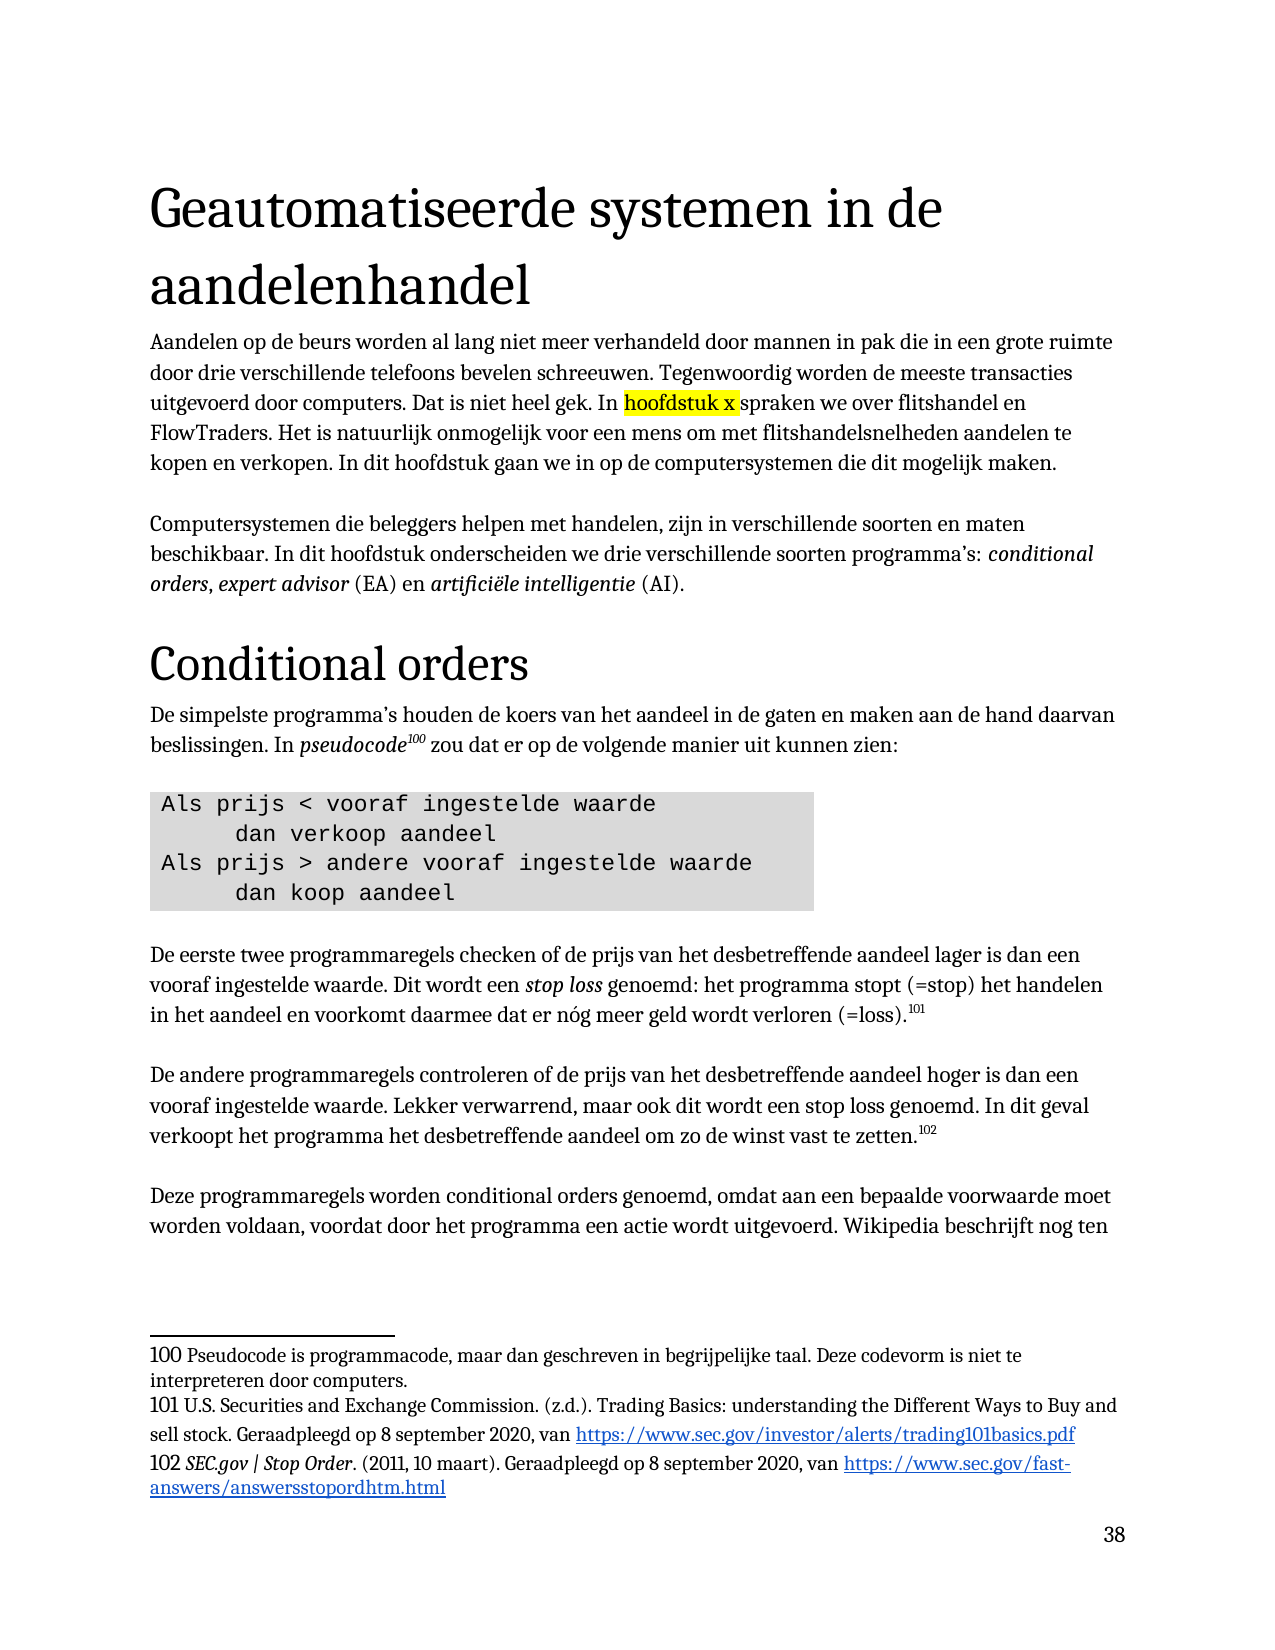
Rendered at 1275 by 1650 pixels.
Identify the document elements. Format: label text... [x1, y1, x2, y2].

table_header Als prijs < vooraf ingestelde waarde dan verkoop aandeel Als prijs > andere vooraf ingestelde waarde dan koop aandeel [150, 792, 814, 911]
text De andere programmaregels controleren of de prijs van het desbetreffende aandeel hoger is dan een vooraf ingestelde waarde. Lekker verwarrend, maar ook dit wordt een stop loss genoemd. In dit geval verkoopt het programma het desbetreffende aandeel om zo de winst vast te zetten. [150, 1062, 1125, 1149]
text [150, 1183, 1125, 1270]
subtitle Geautomatiseerde systemen in de aandelenhandel [150, 175, 1125, 319]
text Computersystemen die beleggers helpen met handelen, zijn in verschillende soorten en maten beschikbaar. In dit hoofdstuk onderscheiden we drie verschillende soorten programma’s: conditional orders, expert advisor (EA) en artificiële intelligentie (AI). [150, 510, 1125, 597]
subtitle Conditional orders [150, 635, 1125, 693]
text Aandelen op de beurs worden al lang niet meer verhandeld door mannen in pak die in een grote ruimte door drie verschillende telefoons bevelen schreeuwen. Tegenwoordig worden de meeste transacties uitgevoerd door computers. Dat is niet heel gek. In hoofdstuk x spraken we over flitshandel en FlowTraders. Het is natuurlijk onmogelijk voor een mens om met flitshandelsnelheden aandelen te kopen en verkopen. In dit hoofdstuk gaan we in op de computersystemen die dit mogelijk maken. [150, 329, 1125, 476]
text De eerste twee programmaregels checken of de prijs van het desbetreffende aandeel lager is dan een vooraf ingestelde waarde. Dit wordt een stop loss genoemd: het programma stopt (=stop) het handelen in het aandeel en voorkomt daarmee dat er nóg meer geld wordt verloren (=loss). [150, 941, 1125, 1028]
text De simpelste programma’s houden de koers van het aandeel in de gaten en maken aan de hand daarvan beslissingen. In pseudocode zou dat er op de volgende manier uit kunnen zien: [150, 701, 1125, 758]
